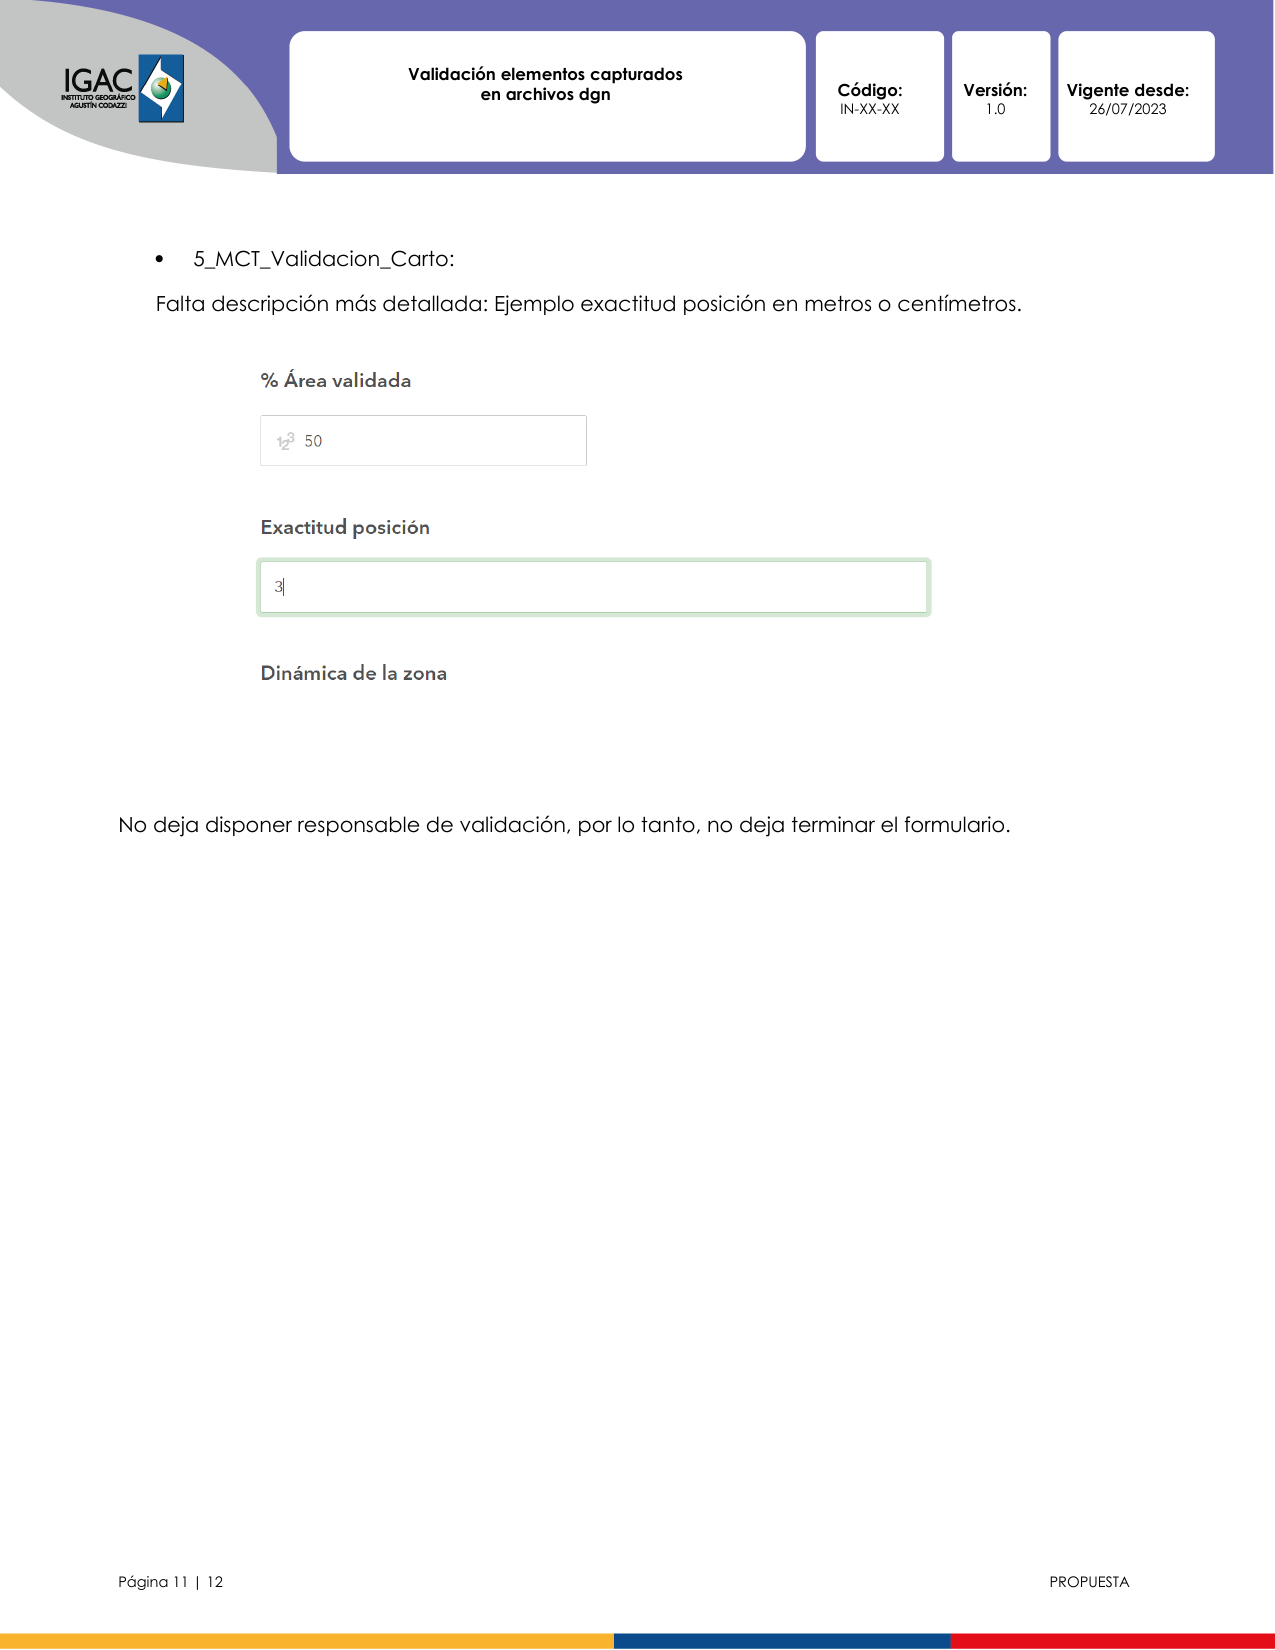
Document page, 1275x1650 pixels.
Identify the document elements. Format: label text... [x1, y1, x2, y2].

picture [0, 1633, 1275, 1649]
picture [228, 340, 951, 710]
text Falta descripción más detallada: Ejemplo exactitud posición en metros o centímetros. [156, 290, 1157, 316]
picture [0, 0, 1274, 174]
text No deja disponer responsable de validación, por lo tanto, no deja terminar el formulario. [118, 812, 1157, 837]
list 5_MCT_Validacion_Carto: [156, 246, 1157, 271]
